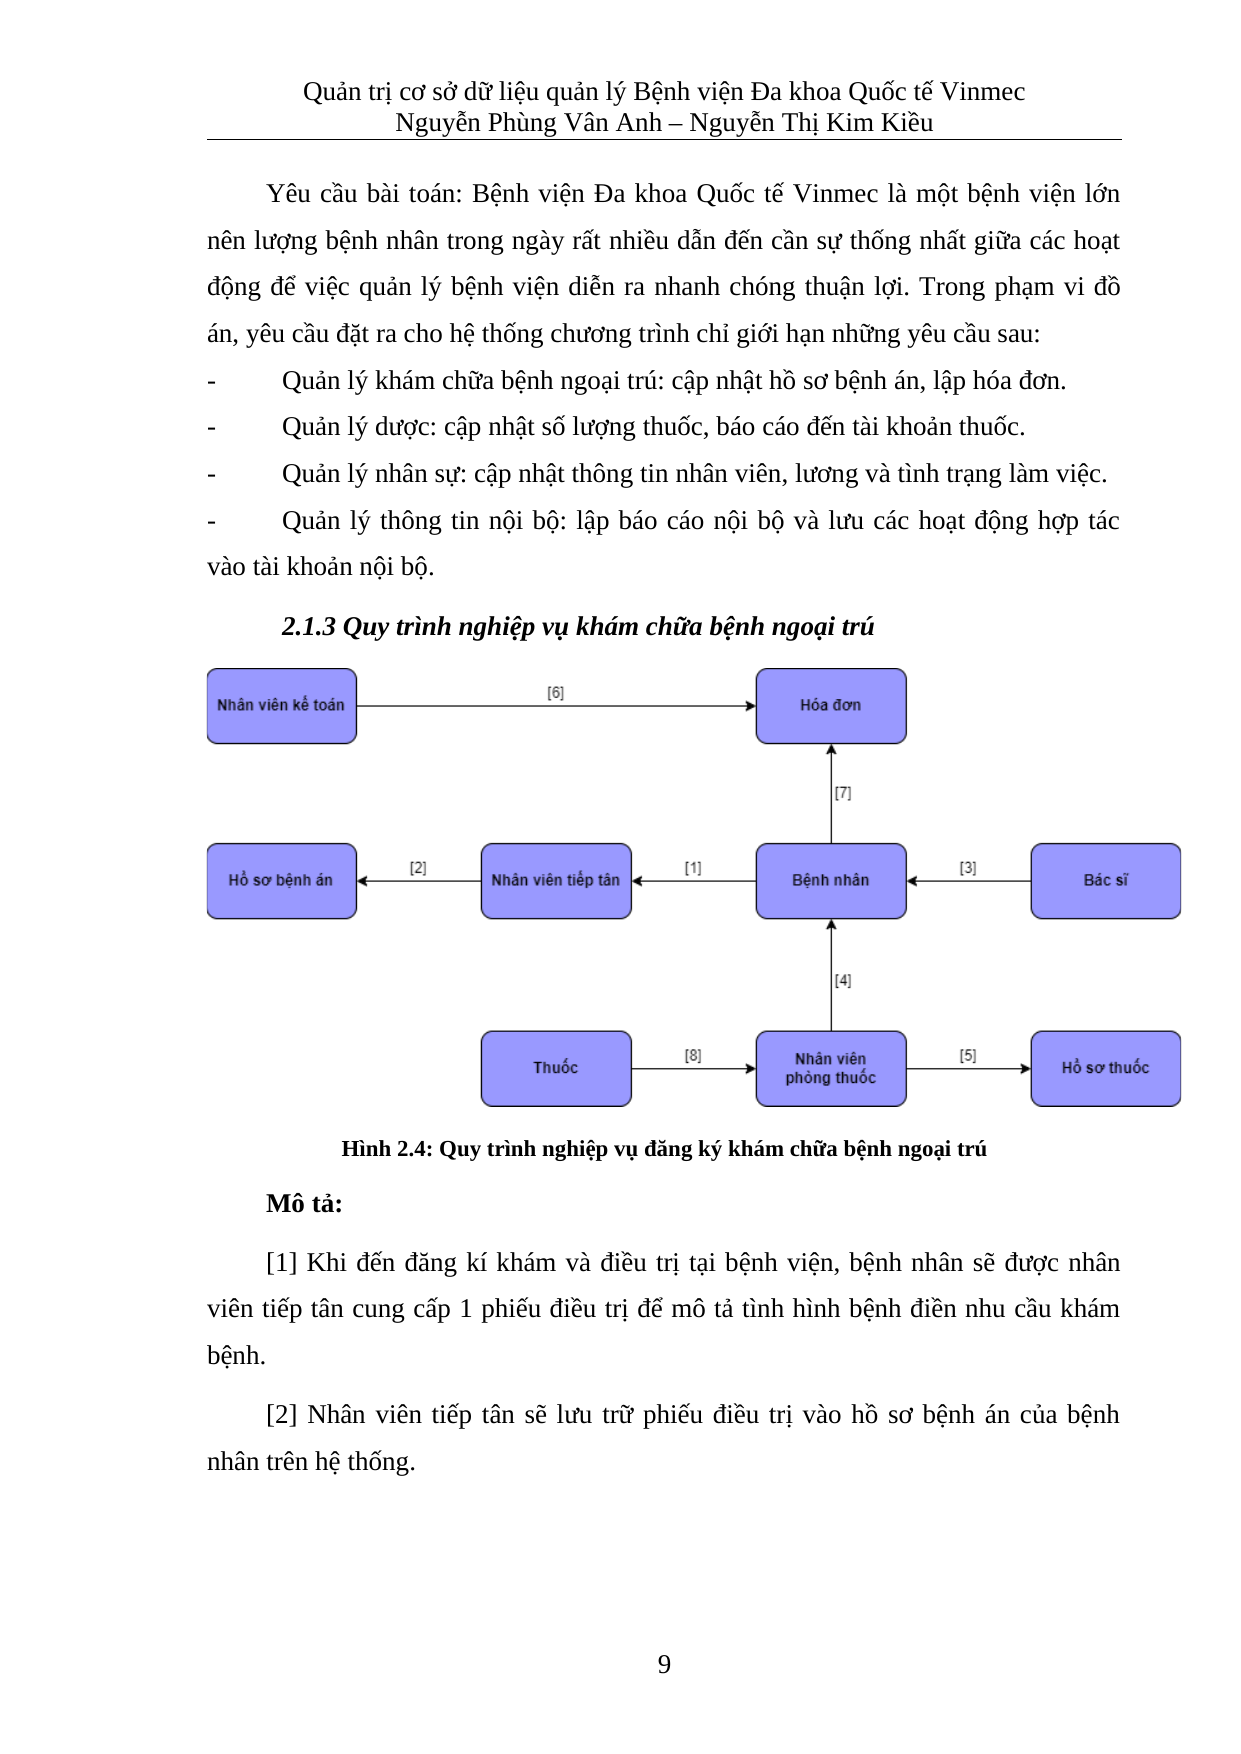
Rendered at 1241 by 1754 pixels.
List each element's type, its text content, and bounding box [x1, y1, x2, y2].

list - Quản lý nhân sự: cập nhật thông tin nhân viên, lương và tình trạng làm việc. [207, 457, 1122, 488]
picture [206, 668, 1182, 1107]
text [2] Nhân viên tiếp tân sẽ lưu trữ phiếu điều trị vào hồ sơ bệnh án của bệnh nhân trên hệ thống. [207, 1398, 1122, 1476]
list Yêu cầu bài toán: Bệnh viện Đa khoa Quốc tế Vinmec là một bệnh viện lớn nên lượng bệnh nhân trong ngày rất nhiều dẫn đến cần sự thống nhất giữa các hoạt động để việc quản lý bệnh viện diễn ra nhanh chóng thuận lợi. Trong phạm vi đồ án, yêu cầu đặt ra cho hệ thống chương trình chỉ giới hạn những yêu cầu sau: [207, 177, 1122, 348]
subtitle Quy trình nghiệp vụ khám chữa bệnh ngoại trú [282, 610, 1122, 641]
text [1] Khi đến đăng kí khám và điều trị tại bệnh viện, bệnh nhân sẽ được nhân viên tiếp tân cung cấp 1 phiếu điều trị để mô tả tình hình bệnh điền nhu cầu khám bệnh. [207, 1246, 1122, 1370]
text Mô tả: [207, 1187, 1122, 1218]
list - Quản lý dược: cập nhật số lượng thuốc, báo cáo đến tài khoản thuốc. [207, 411, 1122, 442]
list - Quản lý khám chữa bệnh ngoại trú: cập nhật hồ sơ bệnh án, lập hóa đơn. [207, 364, 1122, 395]
list - Quản lý thông tin nội bộ: lập báo cáo nội bộ và lưu các hoạt động hợp tác vào tài khoản nội bộ. [207, 504, 1122, 582]
